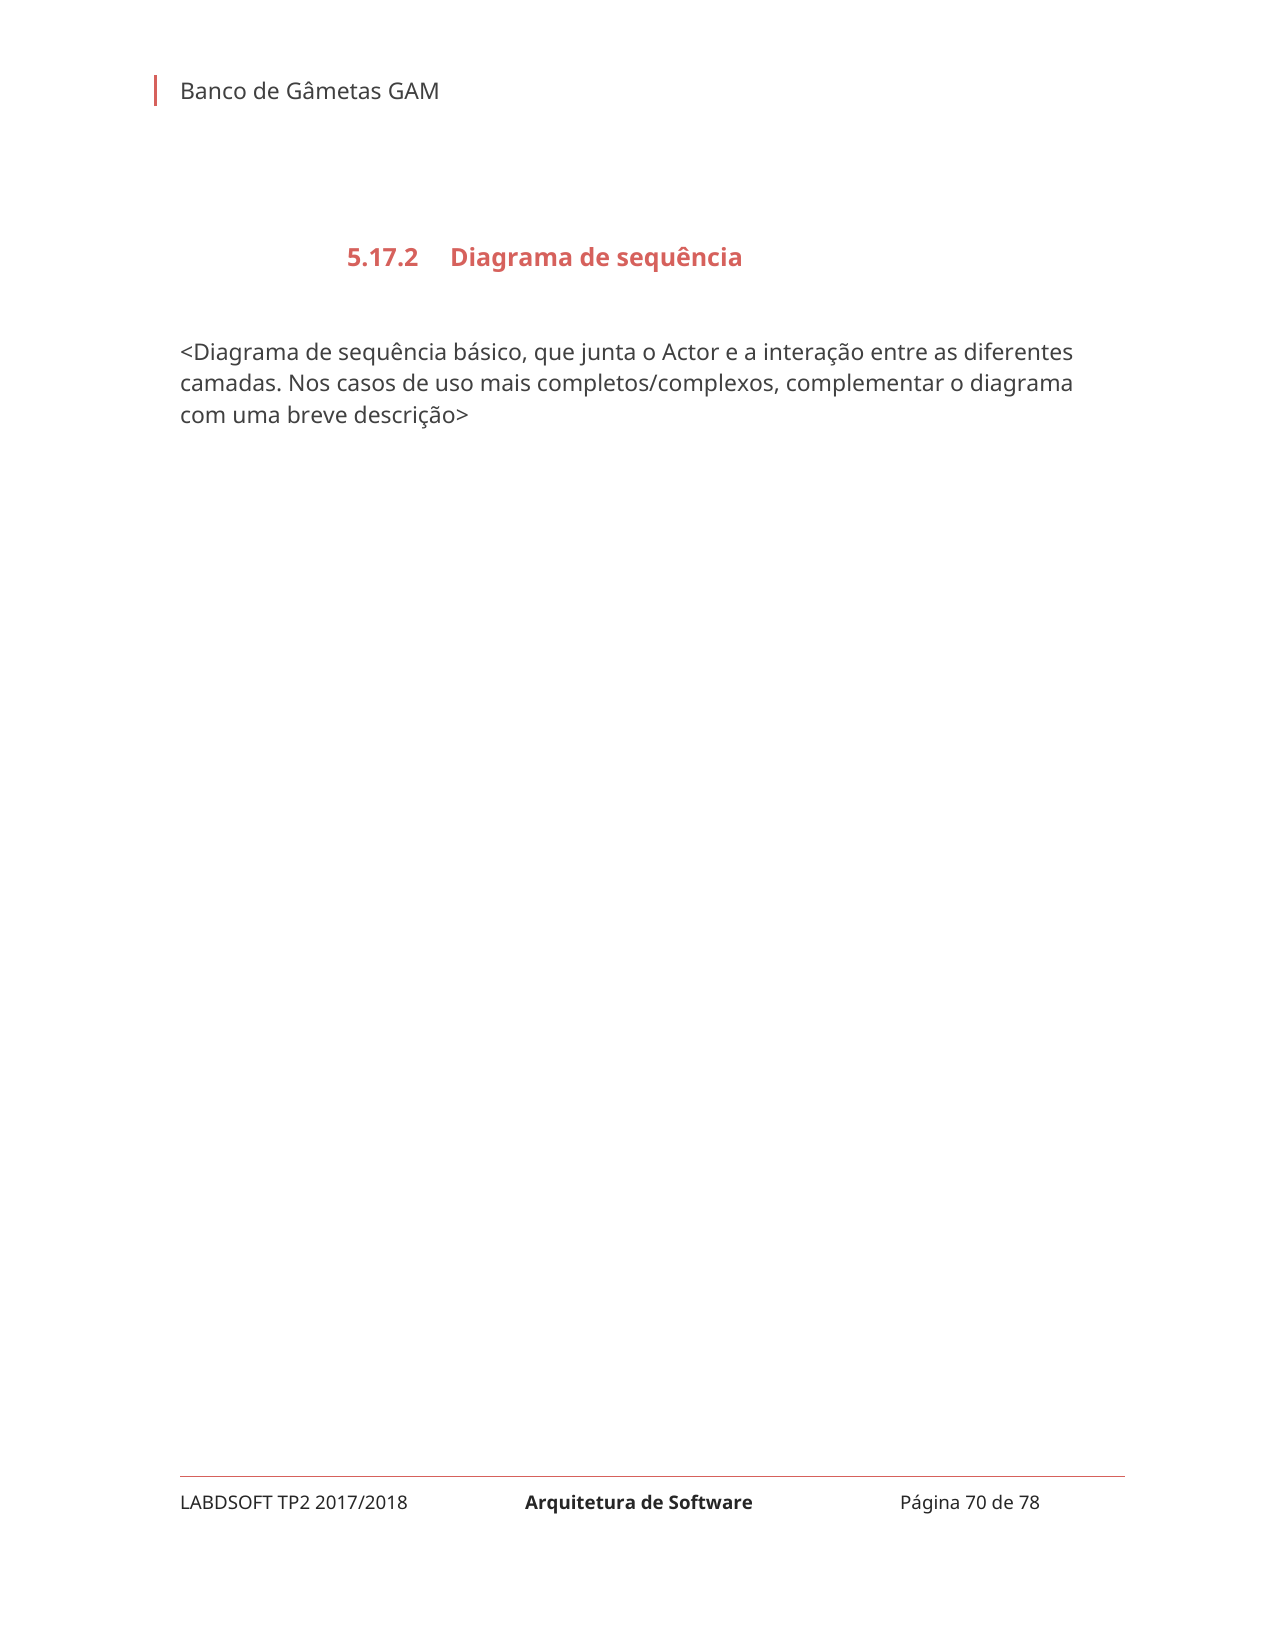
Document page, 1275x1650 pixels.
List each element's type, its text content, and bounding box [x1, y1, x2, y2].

text <Diagrama de sequência básico, que junta o Actor e a interação entre as diferentes camadas. Nos casos de uso mais completos/complexos, complementar o diagrama com uma breve descrição> [180, 336, 1125, 430]
subtitle Diagrama de sequência [347, 239, 1125, 274]
